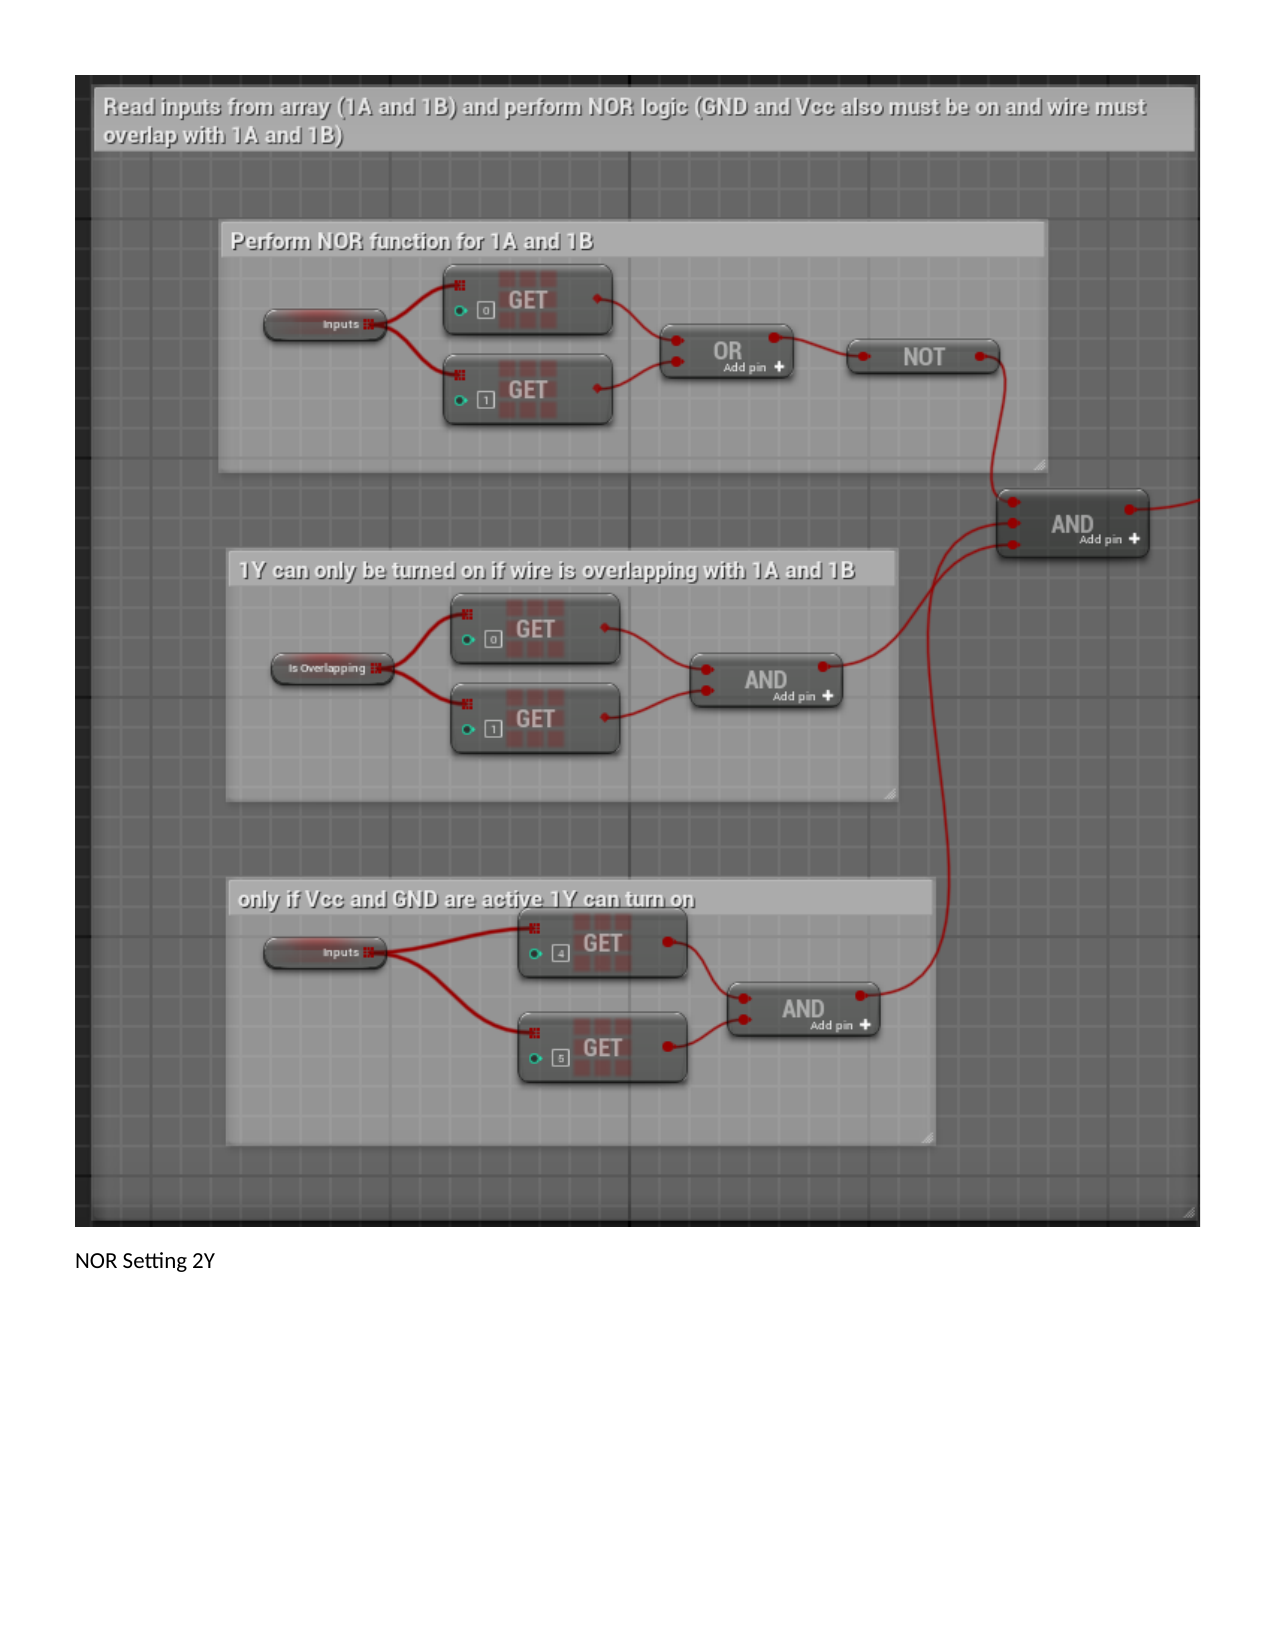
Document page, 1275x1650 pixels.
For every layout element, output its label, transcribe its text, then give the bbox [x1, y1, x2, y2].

text NOR Setting 2Y [75, 1246, 1200, 1274]
picture [75, 75, 1200, 1227]
